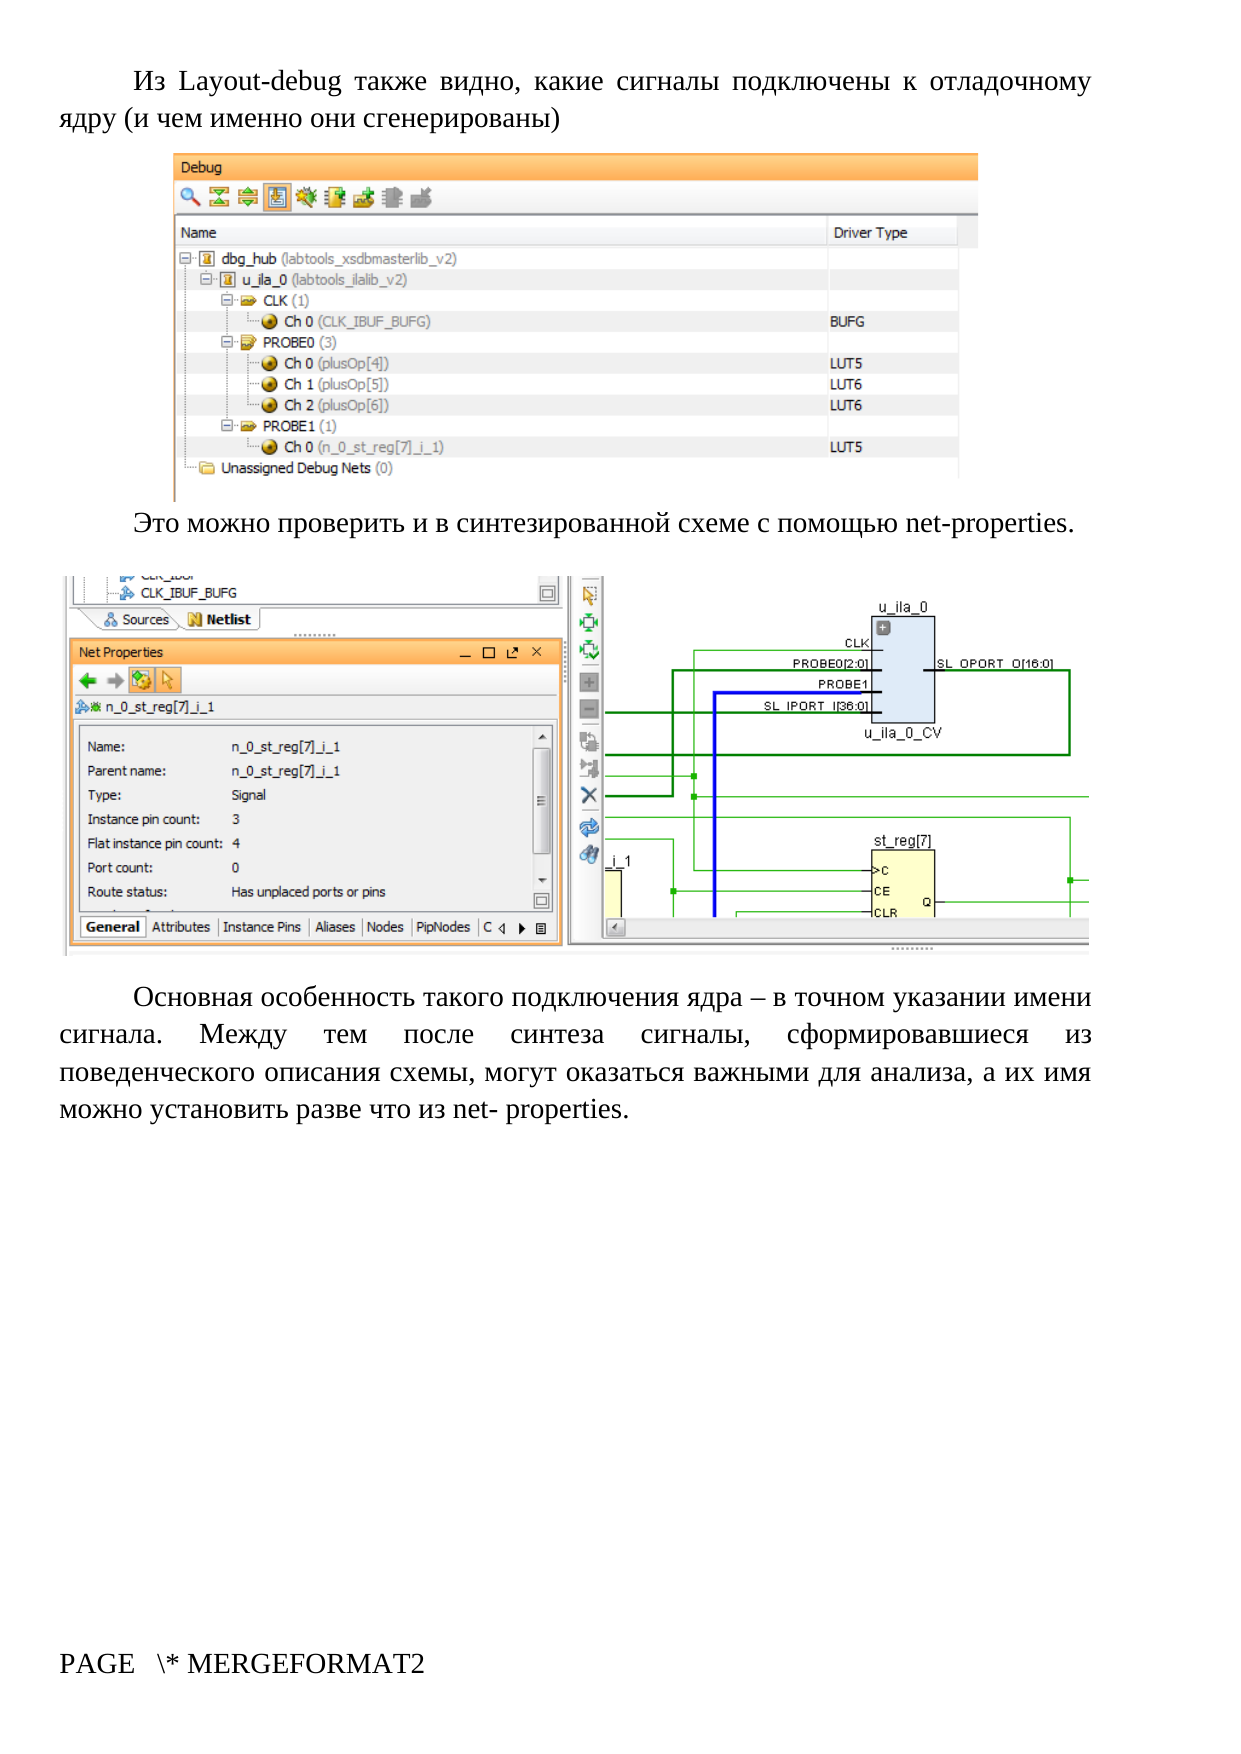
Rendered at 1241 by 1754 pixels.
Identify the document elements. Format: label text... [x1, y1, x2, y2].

text Это можно проверить и в синтезированной схеме с помощью net-properties. [59, 502, 1092, 539]
picture [62, 576, 1089, 956]
text Из Layout-debug также видно, какие сигналы подключены к отладочному ядру (и чем именно они сгенерированы) [59, 59, 1092, 134]
picture [173, 153, 979, 502]
text Основная особенность такого подключения ядра – в точном указании имени сигнала. Между тем после синтеза сигналы, сформировавшиеся из поведенческого описания схемы, могут оказаться важными для анализа, а их имя можно установить разве что из net- properties. [59, 975, 1092, 1125]
